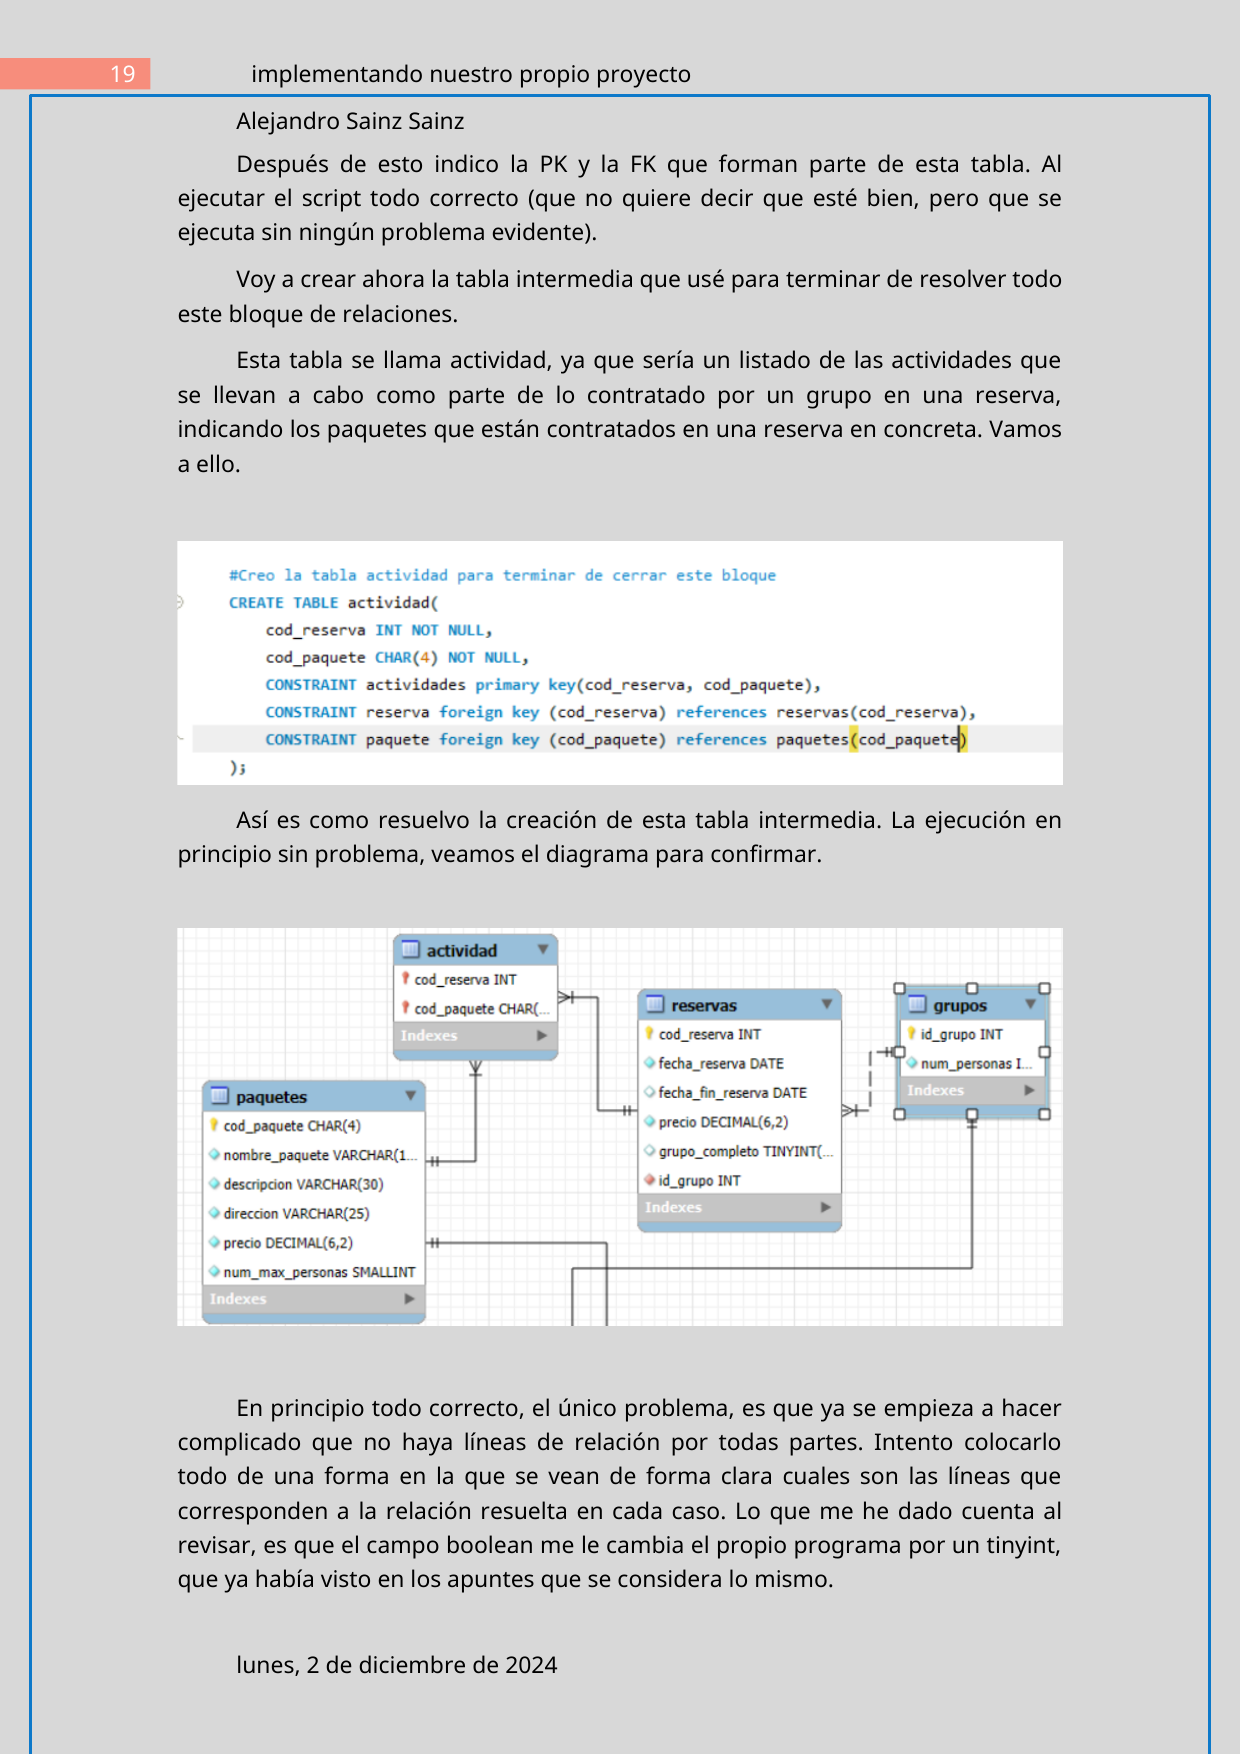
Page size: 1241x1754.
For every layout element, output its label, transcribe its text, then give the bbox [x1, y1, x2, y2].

text En principio todo correcto, el único problema, es que ya se empieza a hacer complicado que no haya líneas de relación por todas partes. Intento colocarlo todo de una forma en la que se vean de forma clara cuales son las líneas que corresponden a la relación resuelta en cada caso. Lo que me he dado cuenta al revisar, es que el campo boolean me le cambia el propio programa por un tinyint, que ya había visto en los apuntes que se considera lo mismo. [177, 1391, 1063, 1594]
text Así es como resuelvo la creación de esta tabla intermedia. La ejecución en principio sin problema, veamos el diagrama para confirmar. [177, 785, 1063, 869]
text Esta tabla se llama actividad, ya que sería un listado de las actividades que se llevan a cabo como parte de lo contratado por un grupo en una reserva, indicando los paquetes que están contratados en una reserva en concreta. Vamos a ello. [177, 344, 1063, 479]
picture [177, 541, 1063, 785]
text Después de esto indico la PK y la FK que forman parte de esta tabla. Al ejecutar el script todo correcto (que no quiere decir que esté bien, pero que se ejecuta sin ningún problema evidente). [177, 148, 1063, 248]
text Voy a crear ahora la tabla intermedia que usé para terminar de resolver todo este bloque de relaciones. [177, 263, 1063, 329]
picture [177, 928, 1063, 1326]
